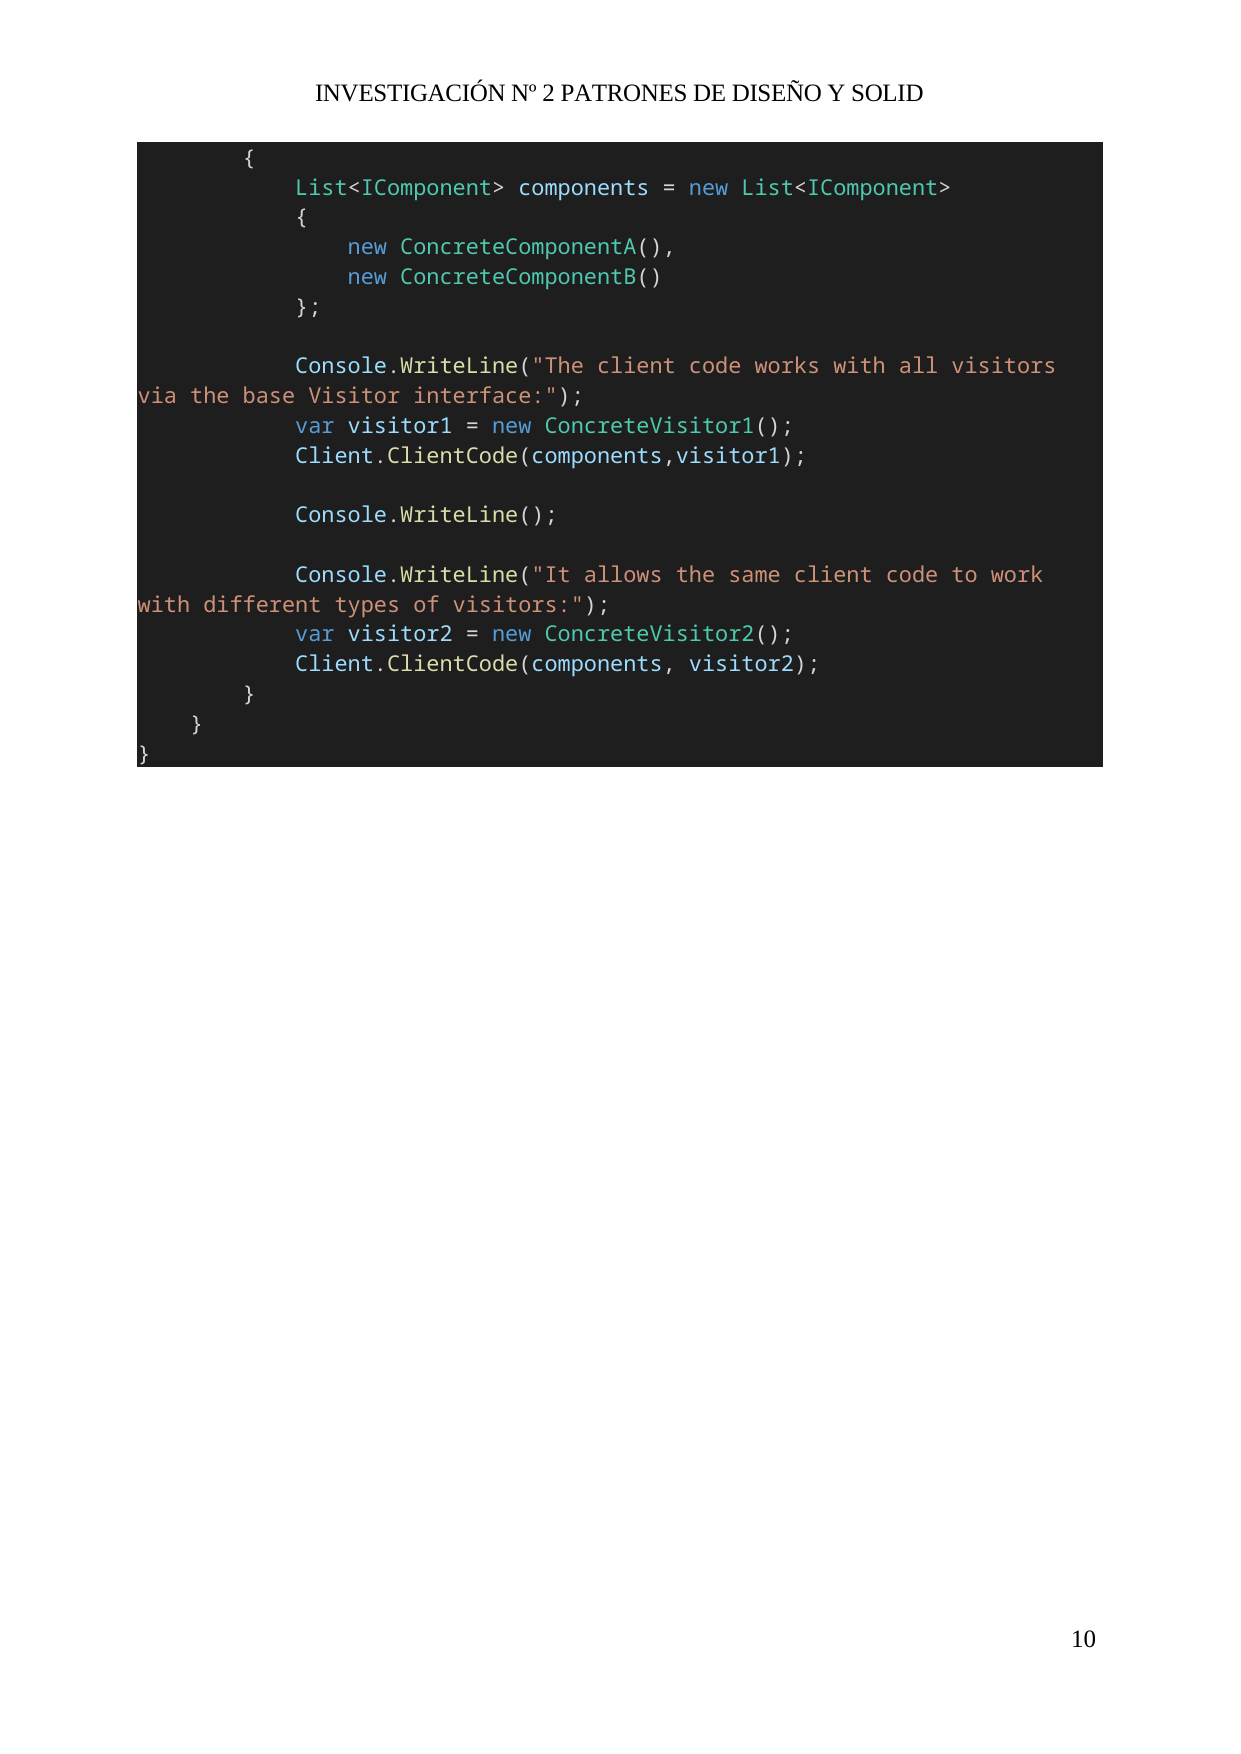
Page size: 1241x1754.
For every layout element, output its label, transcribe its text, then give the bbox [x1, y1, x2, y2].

text } [137, 678, 1103, 708]
text Console.WriteLine("The client code works with all visitors via the base Visitor interface:"); [137, 350, 1103, 410]
text List<IComponent> components = new List<IComponent> [137, 171, 1103, 201]
text } [137, 737, 1103, 767]
text var visitor1 = new ConcreteVisitor1(); [137, 410, 1103, 439]
text } [137, 708, 1103, 737]
text Client.ClientCode(components, visitor2); [137, 648, 1103, 678]
text var visitor2 = new ConcreteVisitor2(); [137, 618, 1103, 648]
text Client.ClientCode(components,visitor1); [137, 439, 1103, 469]
text { [137, 142, 1103, 171]
text Console.WriteLine("It allows the same client code to work with different types of visitors:"); [137, 559, 1103, 618]
text { [137, 201, 1103, 231]
text Console.WriteLine(); [137, 499, 1103, 529]
text }; [137, 291, 1103, 320]
text new ConcreteComponentB() [137, 261, 1103, 291]
text new ConcreteComponentA(), [137, 231, 1103, 261]
